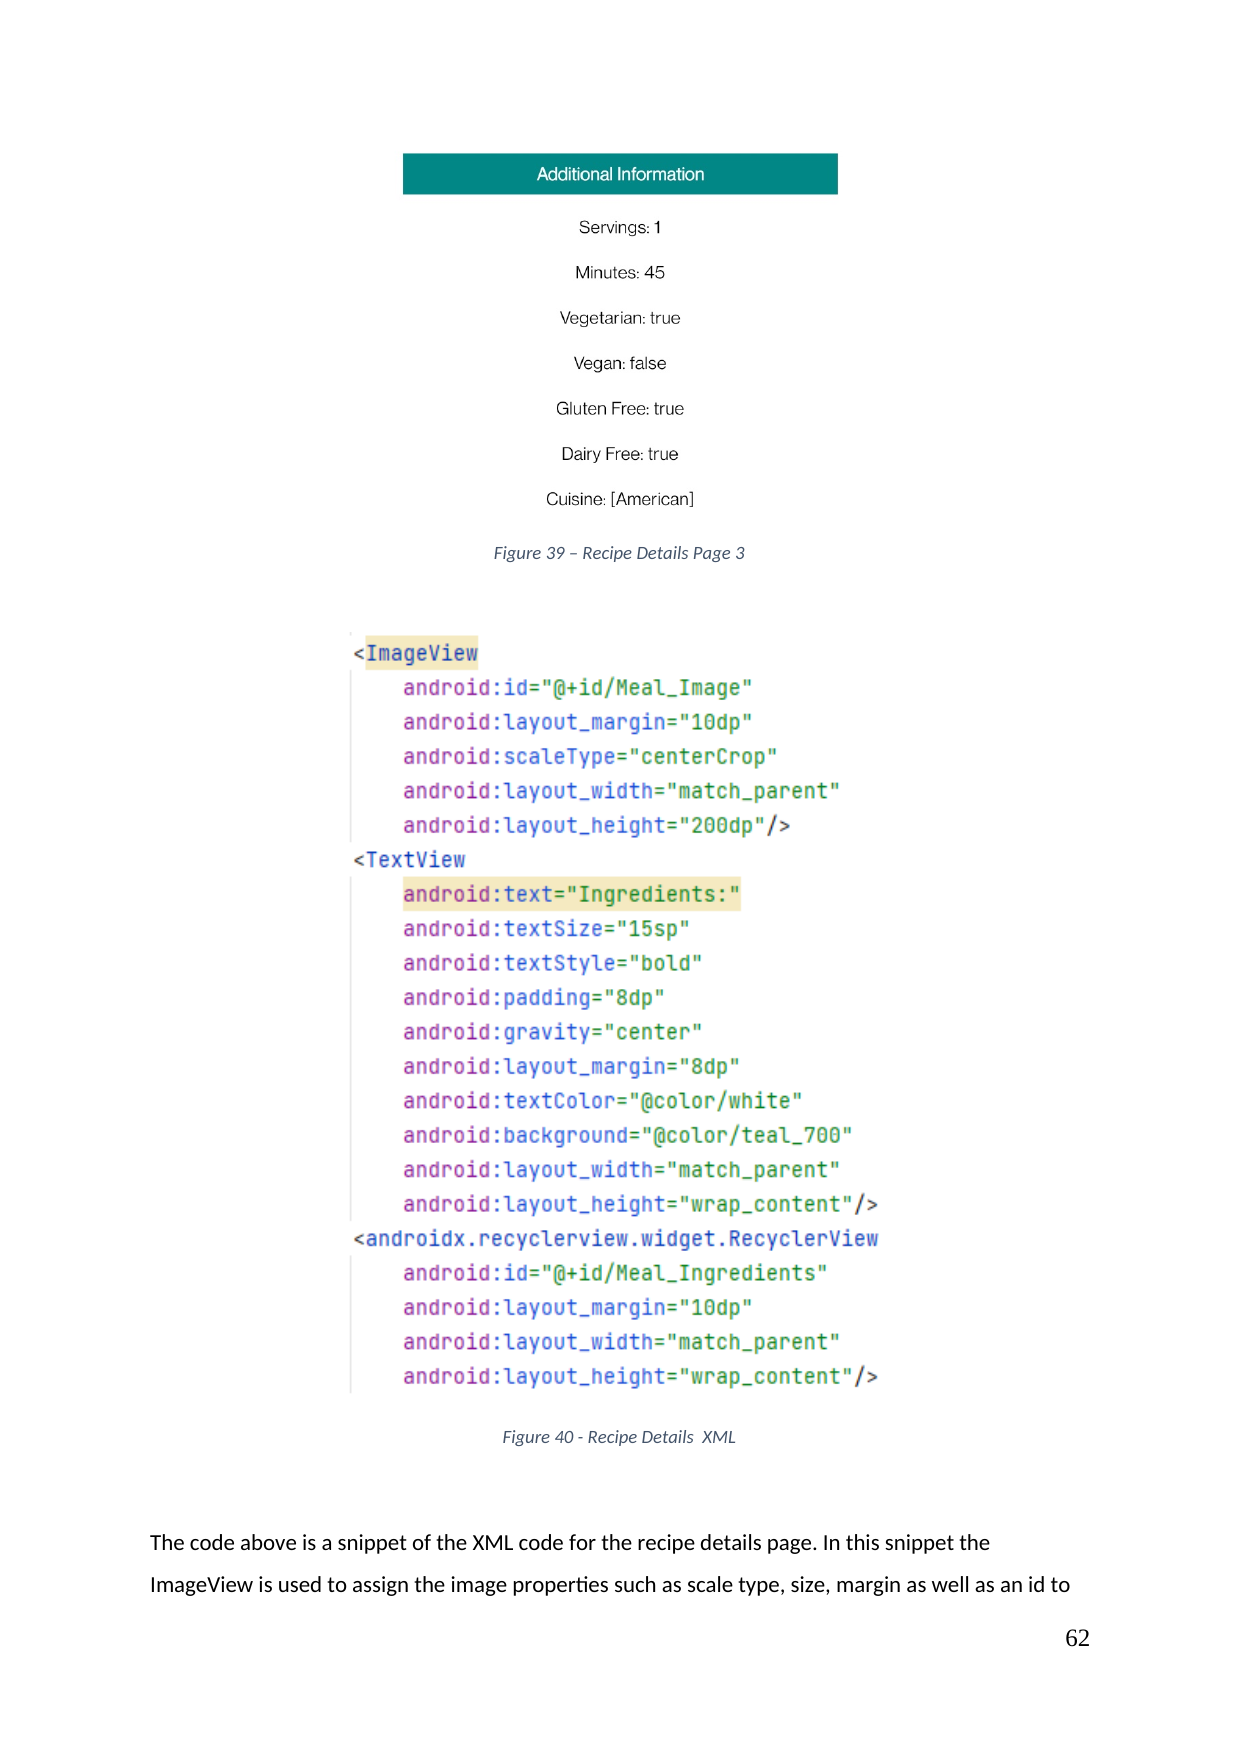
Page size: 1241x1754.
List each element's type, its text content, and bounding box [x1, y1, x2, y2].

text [150, 1528, 1090, 1598]
picture [347, 632, 893, 1395]
text Figure 39 – Recipe Details Page 3 [150, 542, 1090, 564]
text Figure 40 - Recipe Details XML [150, 1425, 1090, 1448]
picture [393, 150, 847, 511]
